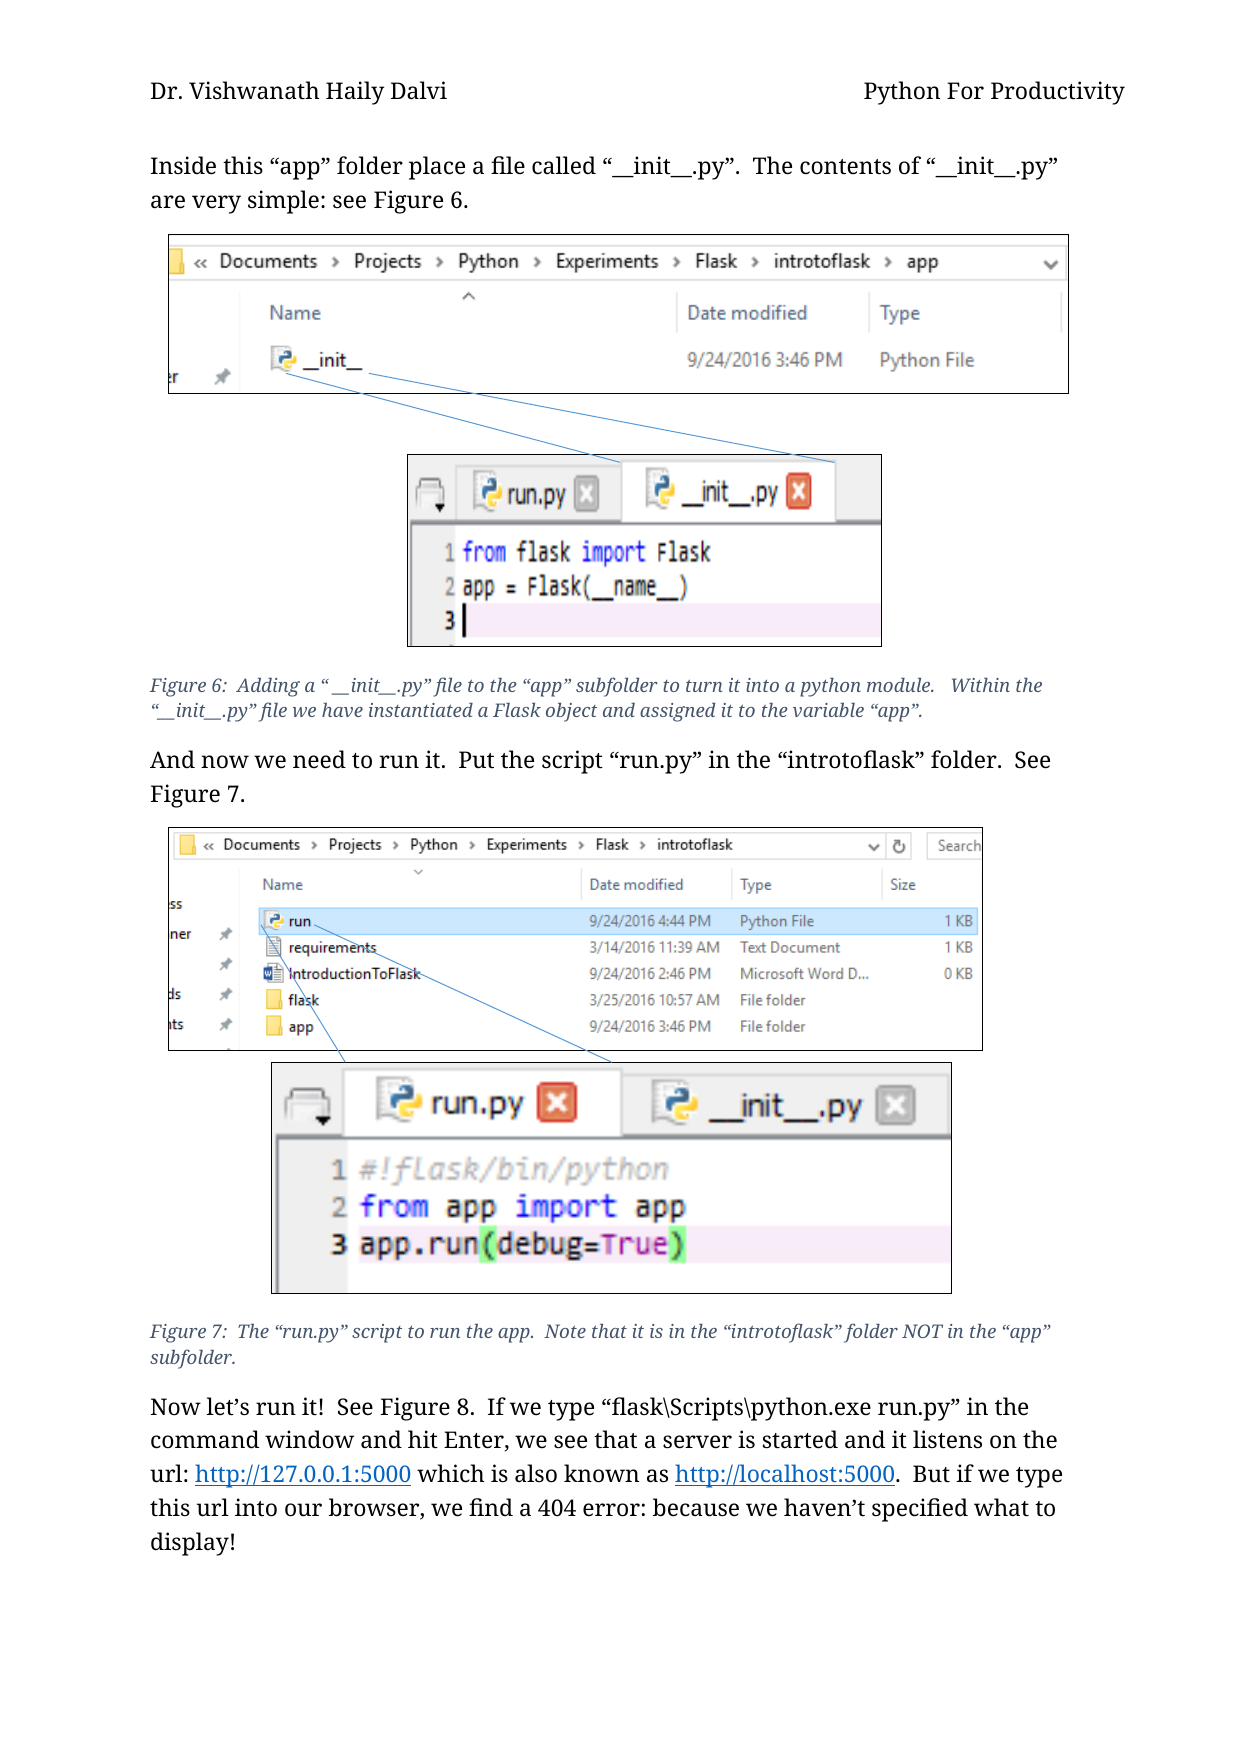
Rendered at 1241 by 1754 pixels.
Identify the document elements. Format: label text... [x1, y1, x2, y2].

text Figure 7: The “run.py” script to run the app. Note that it is in the “introtoflask” folder NOT in the “app” subfolder. [150, 1319, 1090, 1370]
picture [408, 455, 881, 646]
text Figure 6: Adding a “ __init__.py” file to the “app” subfolder to turn it into a python module. Within the “__init__.py” file we have instantiated a Flask object and assigned it to the variable “app”. [150, 672, 1090, 723]
picture [272, 1063, 951, 1293]
picture [169, 235, 1068, 393]
text And now we need to run it. Put the script “run.py” in the “introtoflask” folder. See Figure 7. [150, 744, 1090, 809]
text Inside this “app” folder place a file called “__init__.py”. The contents of “__init__.py” are very simple: see Figure 6. [150, 150, 1090, 215]
text Now let’s run it! See Figure 8. If we type “flask\Scripts\python.exe run.py” in the command window and hit Enter, we see that a server is started and it listens on the url: http://127.0.0.1:5000 which is also known as http://localhost:5000. But if we type this url into our browser, we find a 404 error: because we haven’t specified what to display! [150, 1391, 1090, 1557]
picture [169, 828, 982, 1050]
